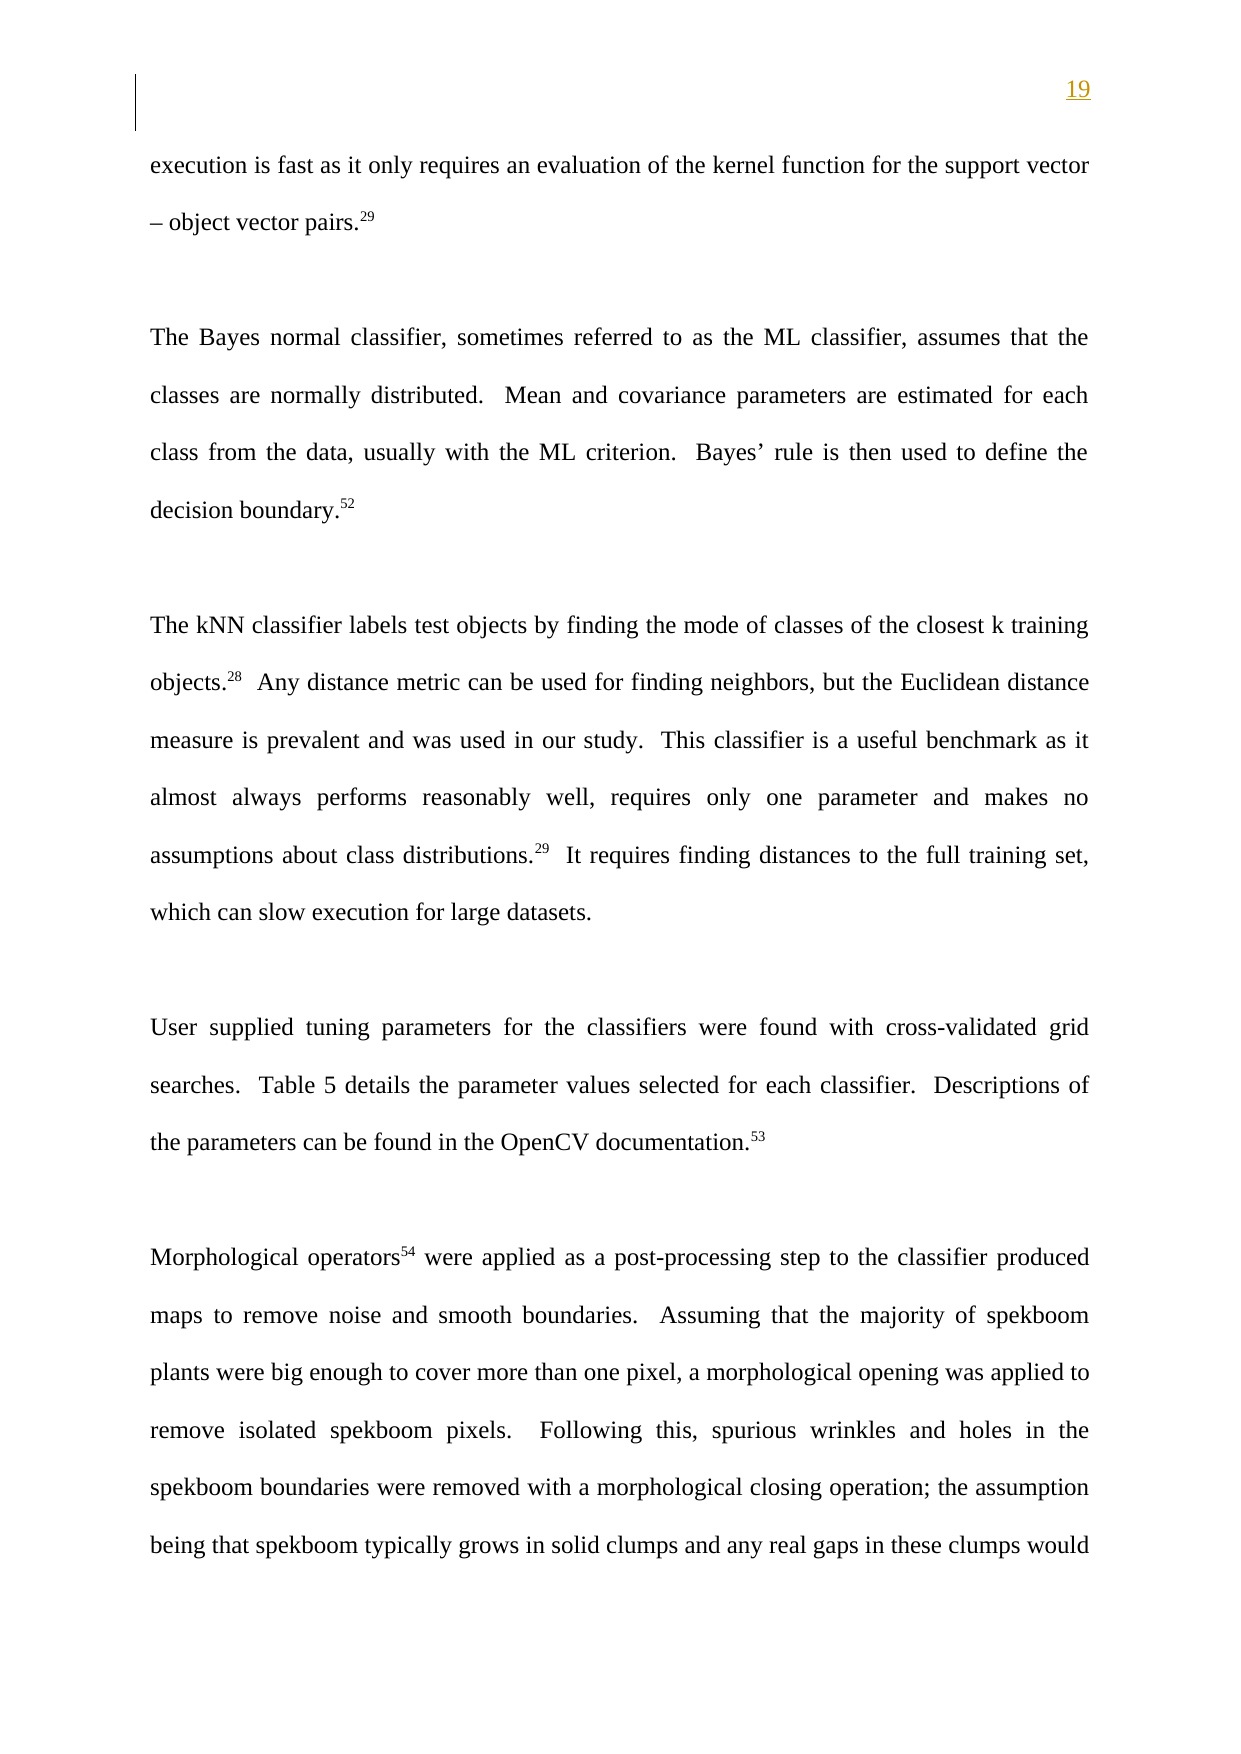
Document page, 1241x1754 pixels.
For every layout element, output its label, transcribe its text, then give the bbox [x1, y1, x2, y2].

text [150, 1242, 1090, 1559]
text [150, 150, 1090, 236]
text The Bayes normal classifier, sometimes referred to as the ML classifier, assumes that the classes are normally distributed. Mean and covariance parameters are estimated for each class from the data, usually with the ML criterion. Bayes’ rule is then used to define the decision boundary.52 [150, 322, 1090, 524]
text User supplied tuning parameters for the classifiers were found with cross-validated grid searches. Table 5 details the parameter values selected for each classifier. Descriptions of the parameters can be found in the OpenCV documentation.53 [150, 1012, 1090, 1156]
text The kNN classifier labels test objects by finding the mode of classes of the closest k training objects.28 Any distance metric can be used for finding neighbors, but the Euclidean distance measure is prevalent and was used in our study. This classifier is a useful benchmark as it almost always performs reasonably well, requires only one parameter and makes no assumptions about class distributions.29 It requires finding distances to the full training set, which can slow execution for large datasets. [150, 610, 1090, 926]
